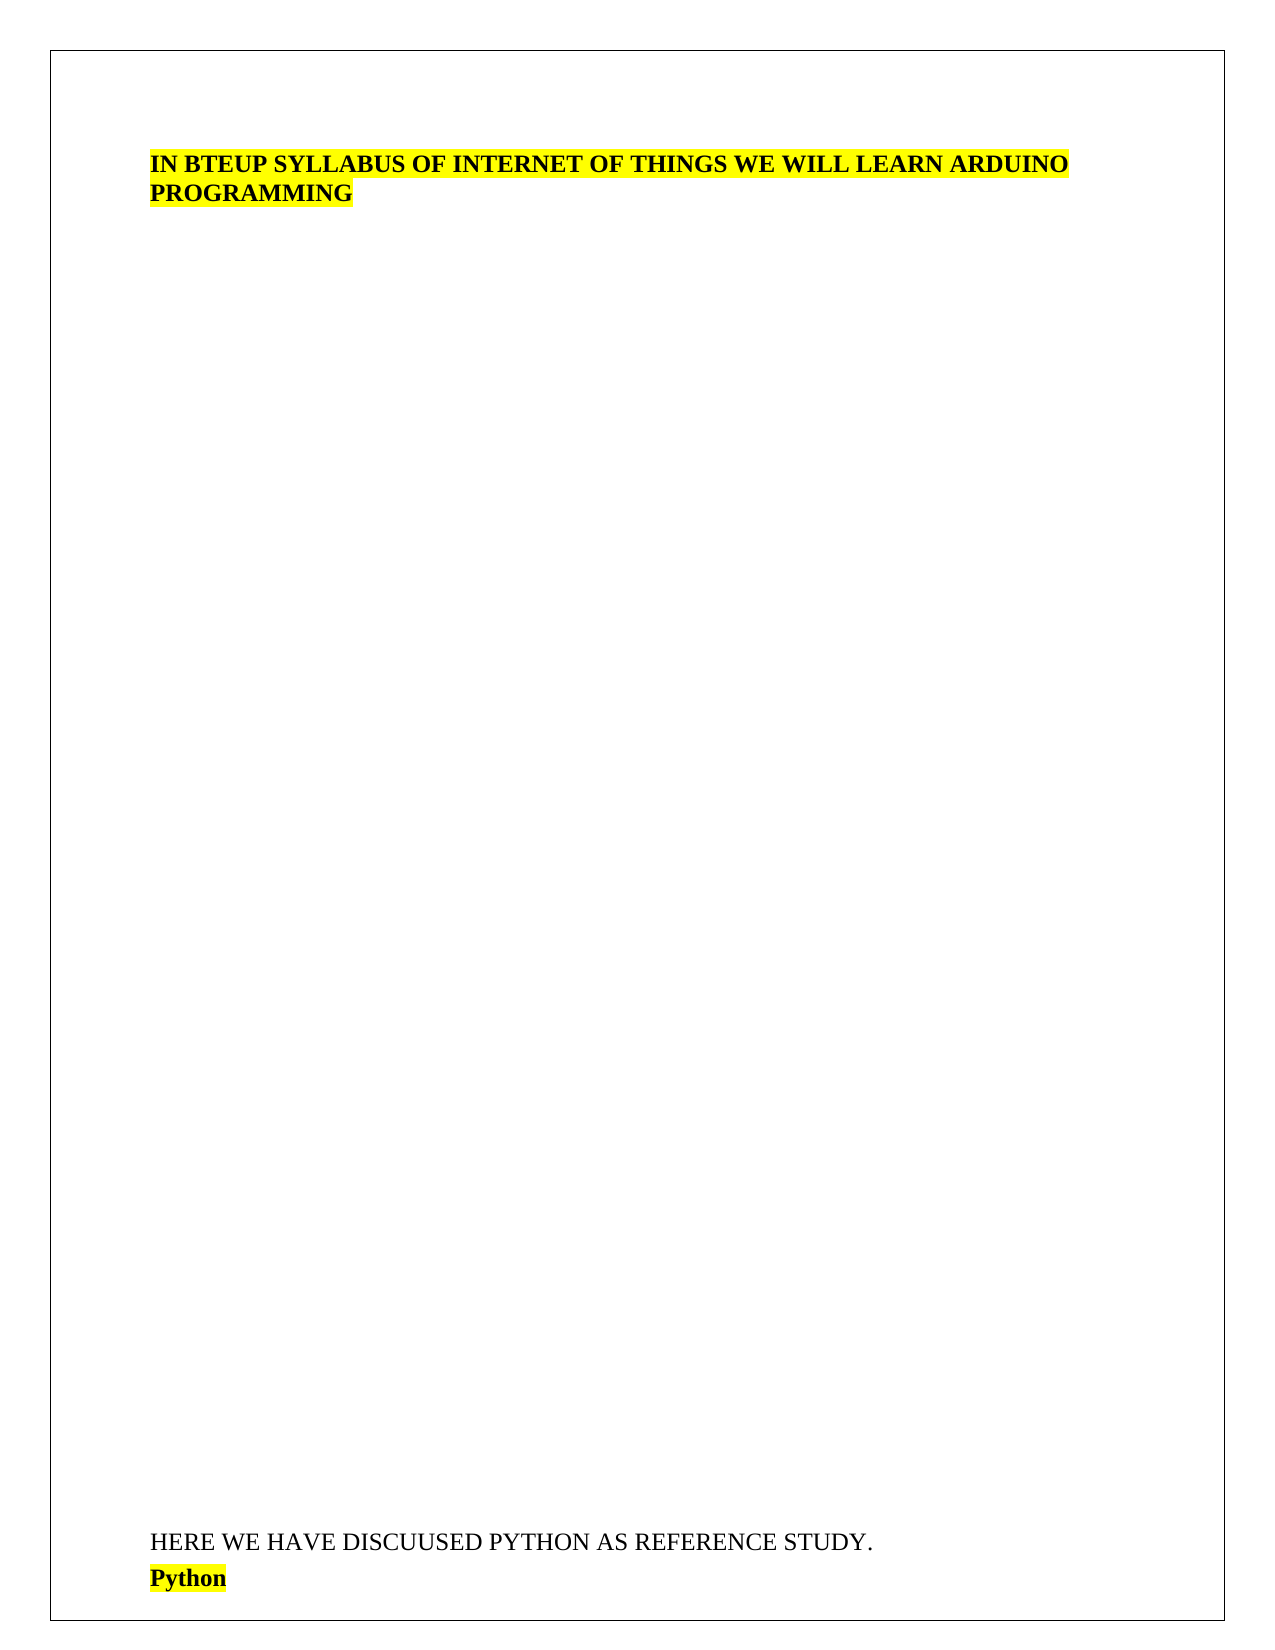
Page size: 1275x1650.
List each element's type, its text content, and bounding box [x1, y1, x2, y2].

subtitle HERE WE HAVE DISCUUSED PYTHON AS REFERENCE STUDY. [150, 1527, 1223, 1556]
subtitle Python [150, 1563, 1223, 1592]
subtitle IN BTEUP SYLLABUS OF INTERNET OF THINGS WE WILL LEARN ARDUINO PROGRAMMING [353, 149, 1223, 207]
